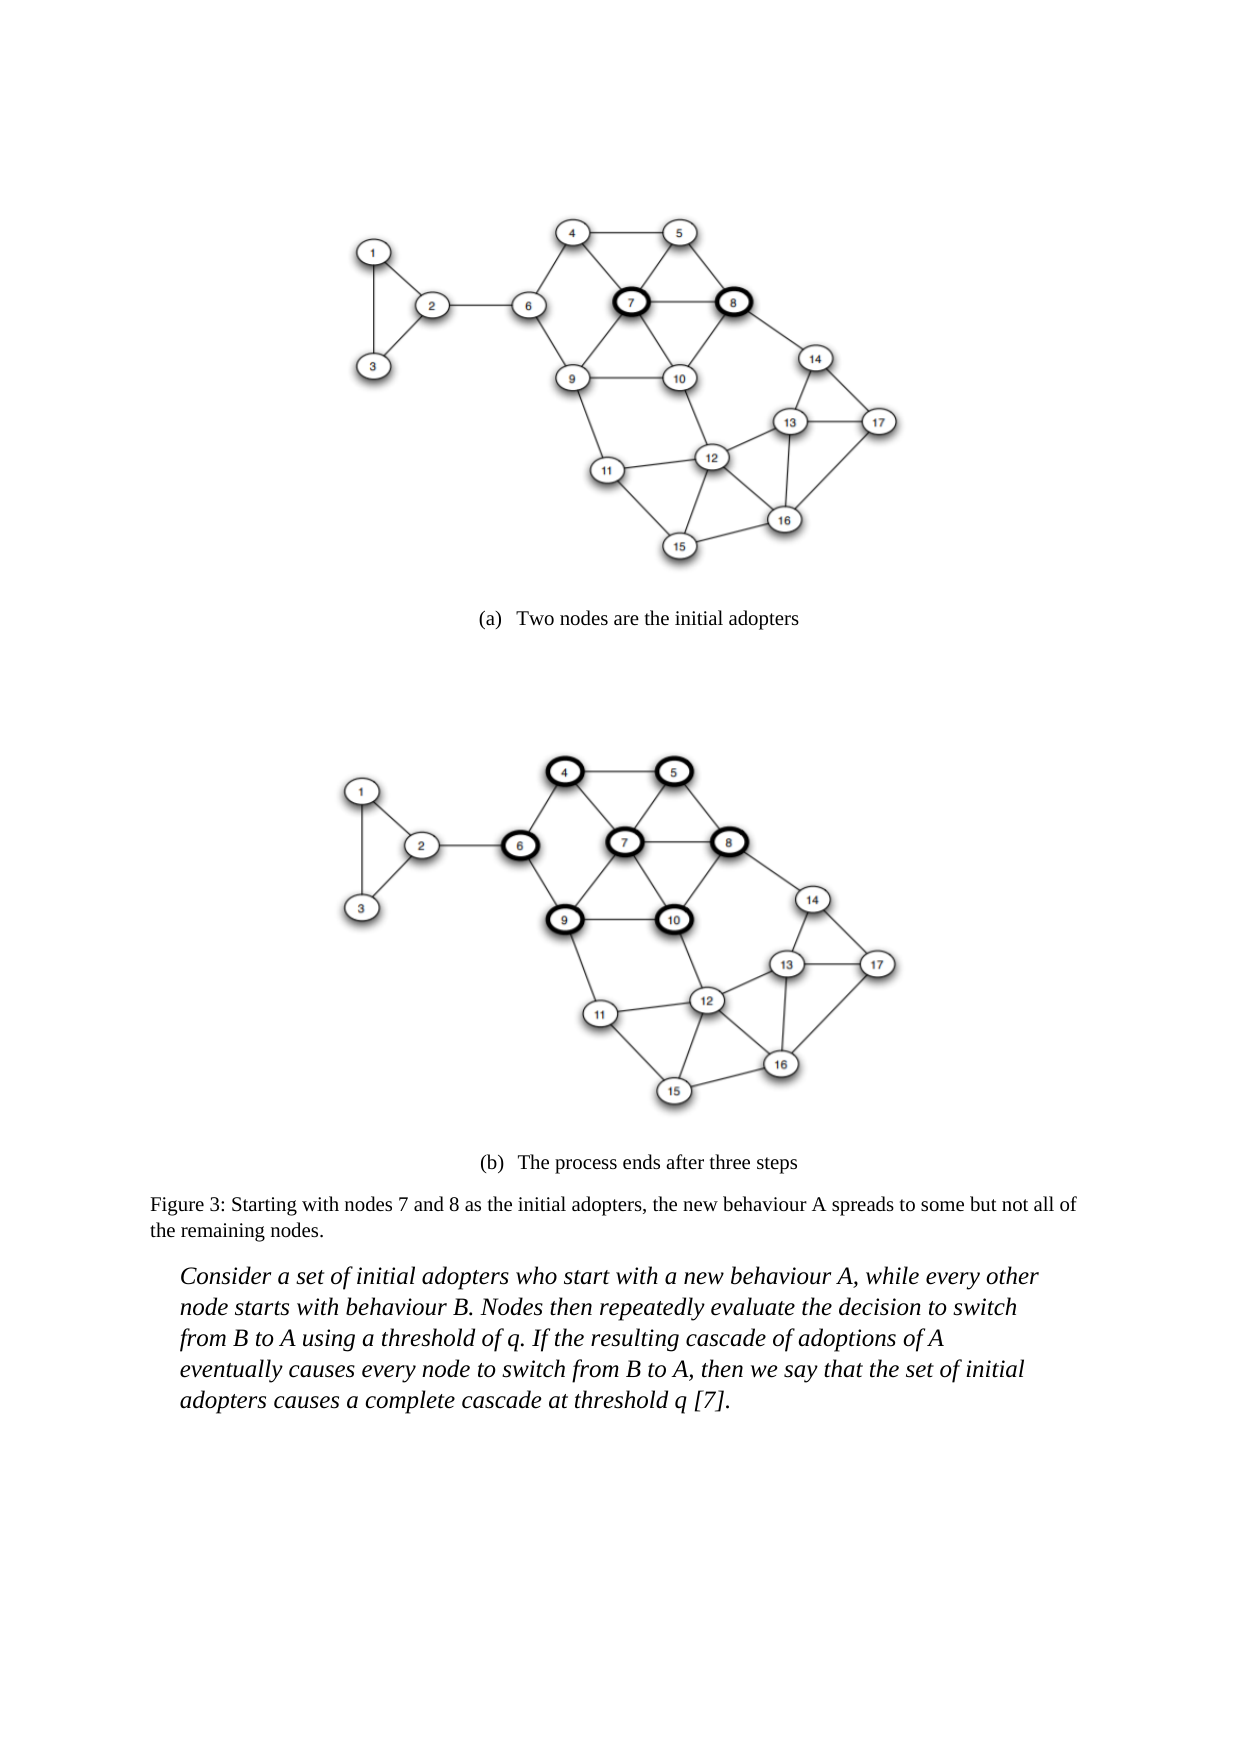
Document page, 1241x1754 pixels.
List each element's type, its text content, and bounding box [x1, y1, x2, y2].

text Figure 3: Starting with nodes 7 and 8 as the initial adopters, the new behaviour A spreads to some but not all of the remaining nodes. [150, 1192, 1090, 1242]
list The process ends after three steps [187, 1150, 1090, 1174]
picture [313, 195, 927, 587]
list Two nodes are the initial adopters [187, 605, 1090, 629]
text Consider a set of initial adopters who start with a new behaviour A, while every other node starts with behaviour B. Nodes then repeatedly evaluate the decision to switch from B to A using a threshold of q. If the resulting cascade of adoptions of A eventually causes every node to switch from B to A, then we say that the set of initial adopters causes a complete cascade at threshold q [7]. [179, 1261, 1051, 1414]
picture [310, 733, 930, 1131]
